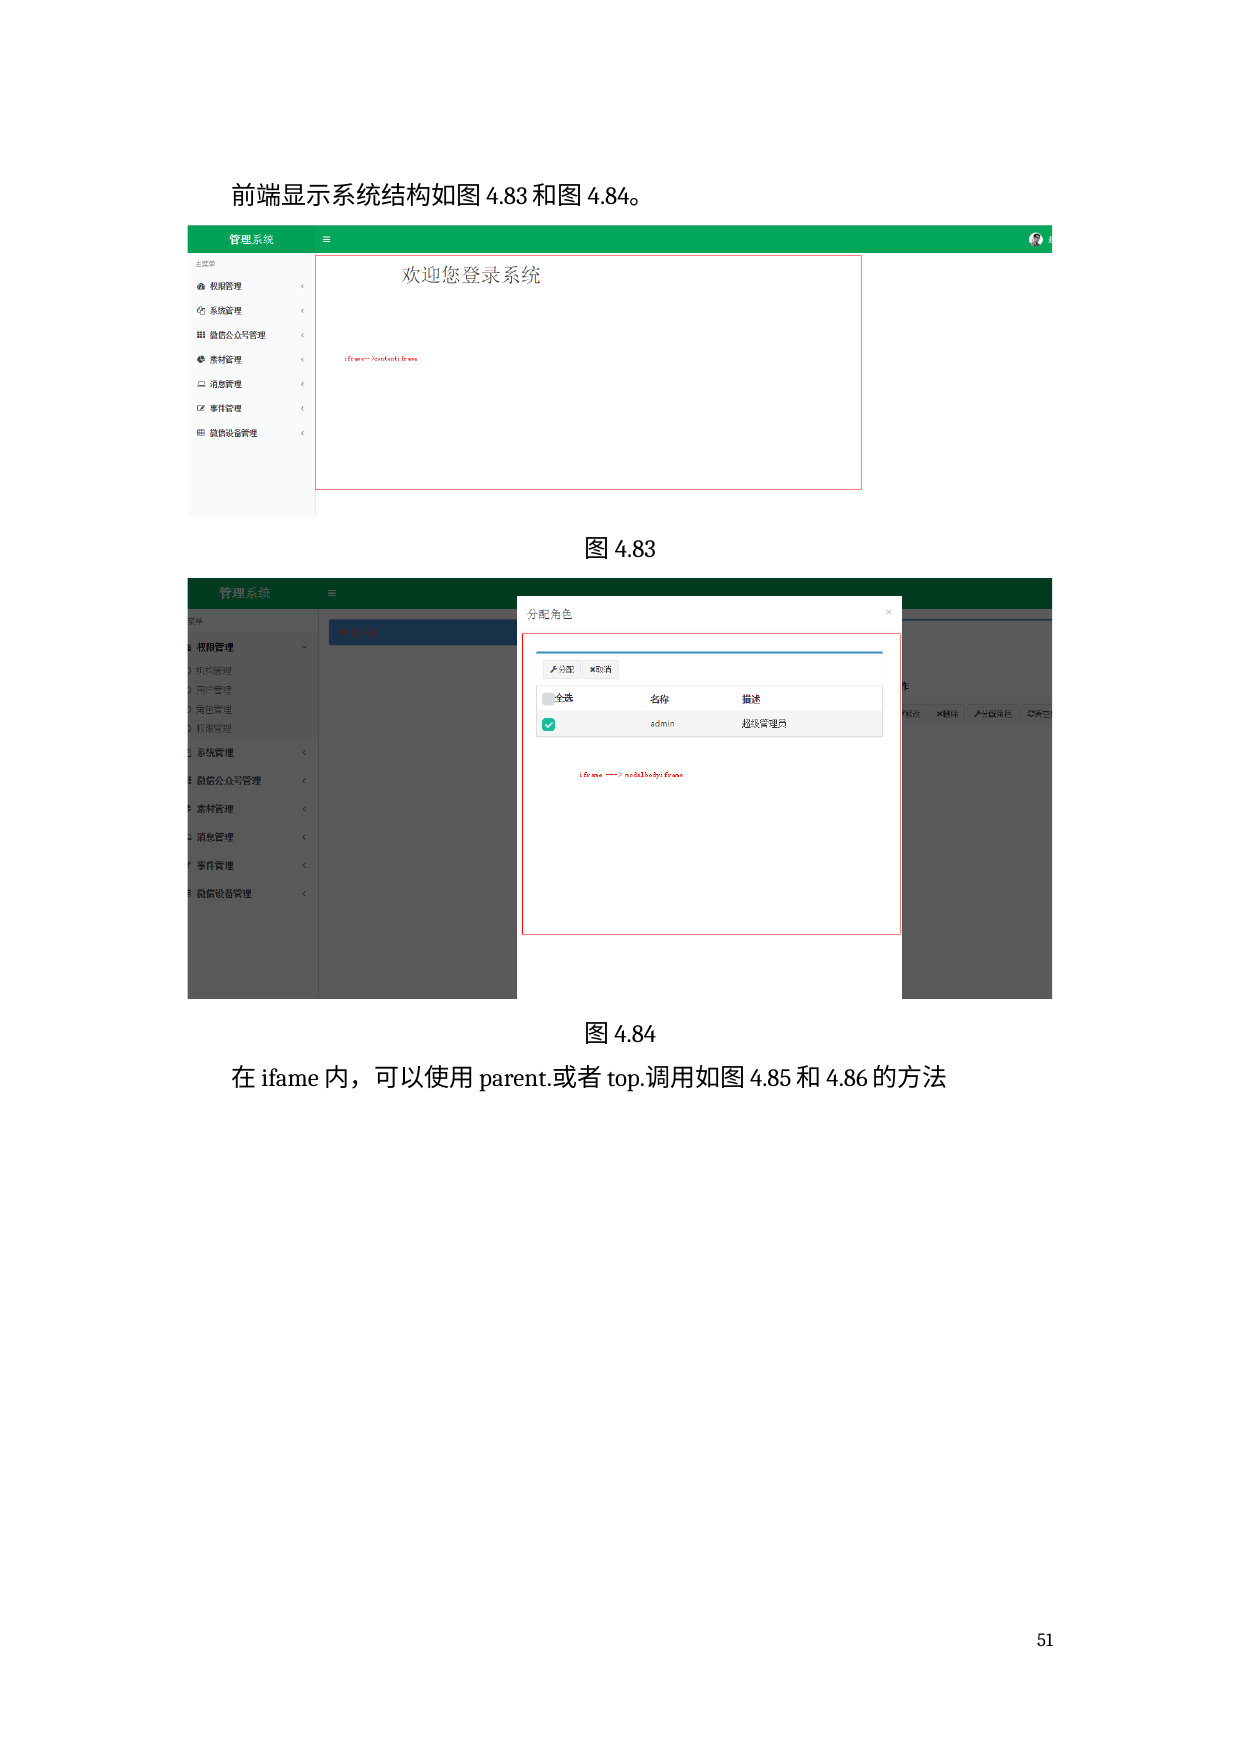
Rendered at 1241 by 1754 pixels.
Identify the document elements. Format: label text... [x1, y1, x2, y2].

text 在ifame内，可以使用parent.或者top.调用如图4.85和4.86的方法 [187, 1053, 1053, 1097]
picture [187, 225, 1053, 516]
picture [187, 578, 1053, 999]
text 图4.84 [187, 1009, 1053, 1053]
text 前端显示系统结构如图4.83和图4.84。 [187, 172, 1053, 216]
text 图4.83 [187, 524, 1053, 568]
